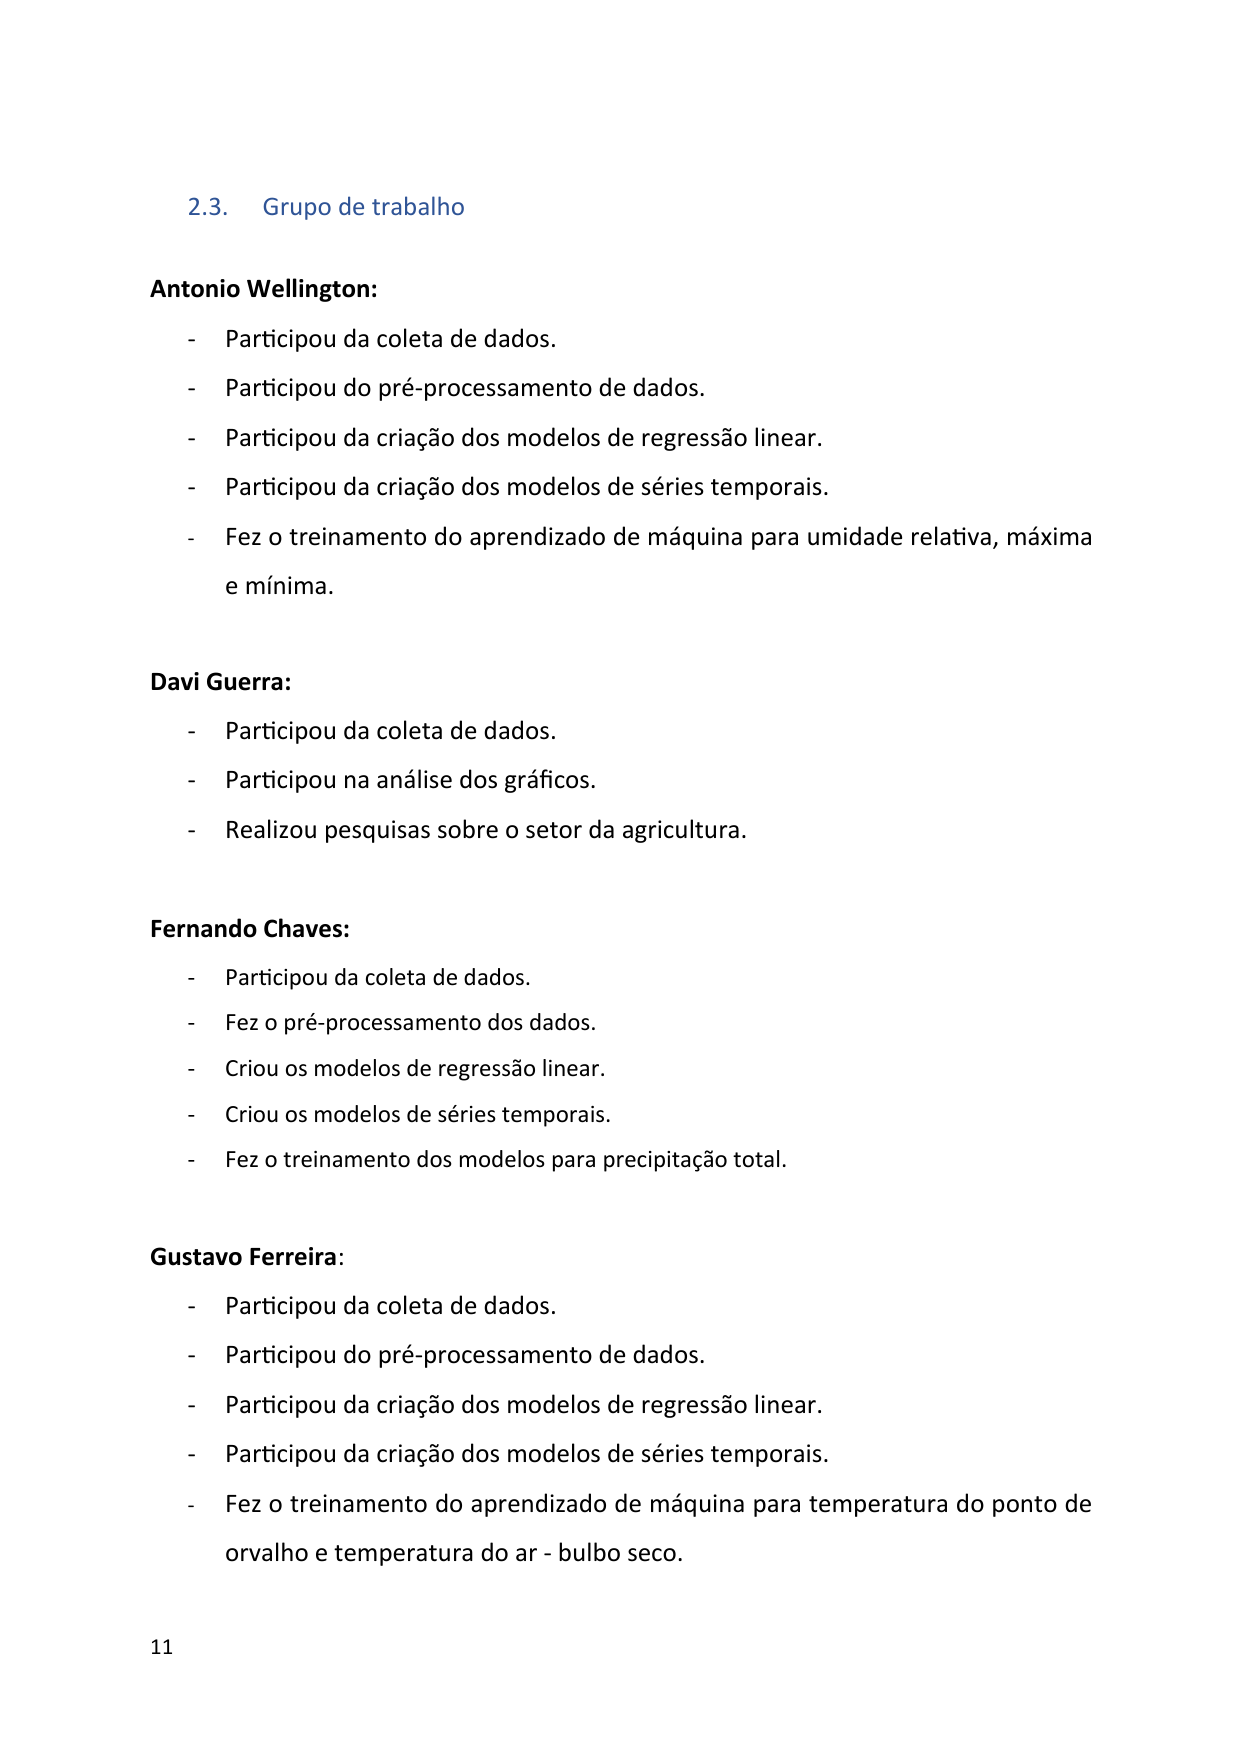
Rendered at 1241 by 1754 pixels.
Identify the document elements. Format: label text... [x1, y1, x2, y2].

list Participou da coleta de dados. [187, 1288, 1094, 1321]
list Participou da criação dos modelos de regressão linear. [187, 1387, 1094, 1420]
subtitle Grupo de trabalho [187, 189, 1094, 222]
list Realizou pesquisas sobre o setor da agricultura. [187, 812, 1094, 845]
list Criou os modelos de séries temporais. [187, 1098, 1094, 1128]
text Antonio Wellington: [150, 272, 1094, 305]
list Participou da criação dos modelos de séries temporais. [187, 1437, 1094, 1470]
list Participou na análise dos gráficos. [187, 763, 1094, 796]
text Gustavo Ferreira: [150, 1239, 1094, 1272]
list Participou da coleta de dados. [187, 321, 1094, 354]
list Participou da coleta de dados. [187, 713, 1094, 746]
list Fez o treinamento do aprendizado de máquina para temperatura do ponto de orvalho e temperatura do ar - bulbo seco. [187, 1486, 1094, 1569]
list Participou do pré-processamento de dados. [187, 371, 1094, 404]
list Fez o treinamento dos modelos para precipitação total. [187, 1143, 1094, 1174]
text Davi Guerra: [150, 664, 1094, 697]
list Criou os modelos de regressão linear. [187, 1052, 1094, 1083]
list Participou do pré-processamento de dados. [187, 1338, 1094, 1371]
list Participou da criação dos modelos de séries temporais. [187, 469, 1094, 503]
list Fez o pré-processamento dos dados. [187, 1006, 1094, 1037]
text Fernando Chaves: [150, 911, 1094, 944]
list Participou da coleta de dados. [187, 961, 1094, 991]
list Fez o treinamento do aprendizado de máquina para umidade relativa, máxima e mínima. [187, 519, 1094, 602]
list Participou da criação dos modelos de regressão linear. [187, 420, 1094, 453]
